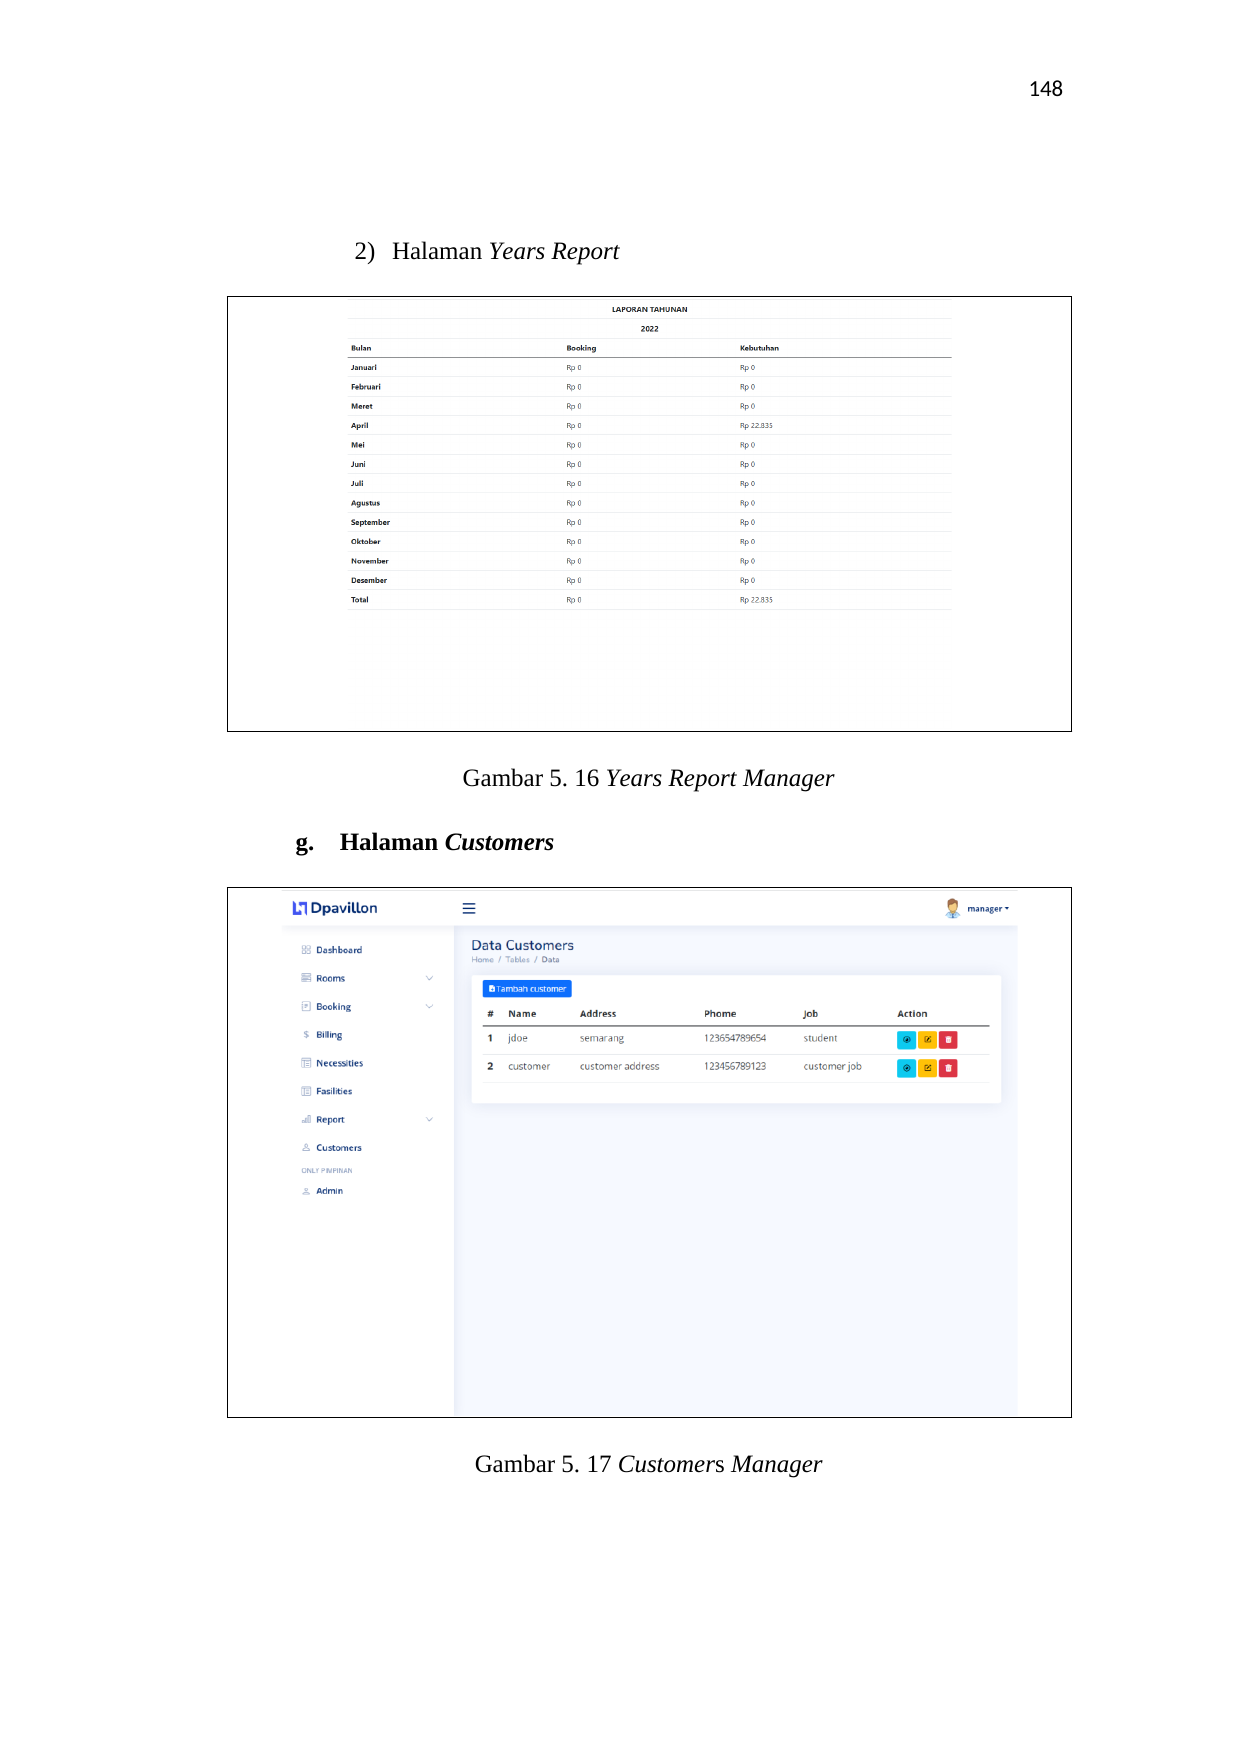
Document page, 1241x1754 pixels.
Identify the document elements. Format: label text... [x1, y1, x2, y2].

picture [347, 299, 952, 729]
picture [281, 890, 1018, 1416]
list Halaman Customers [295, 827, 1063, 856]
list Halaman Years Report [354, 236, 1063, 265]
